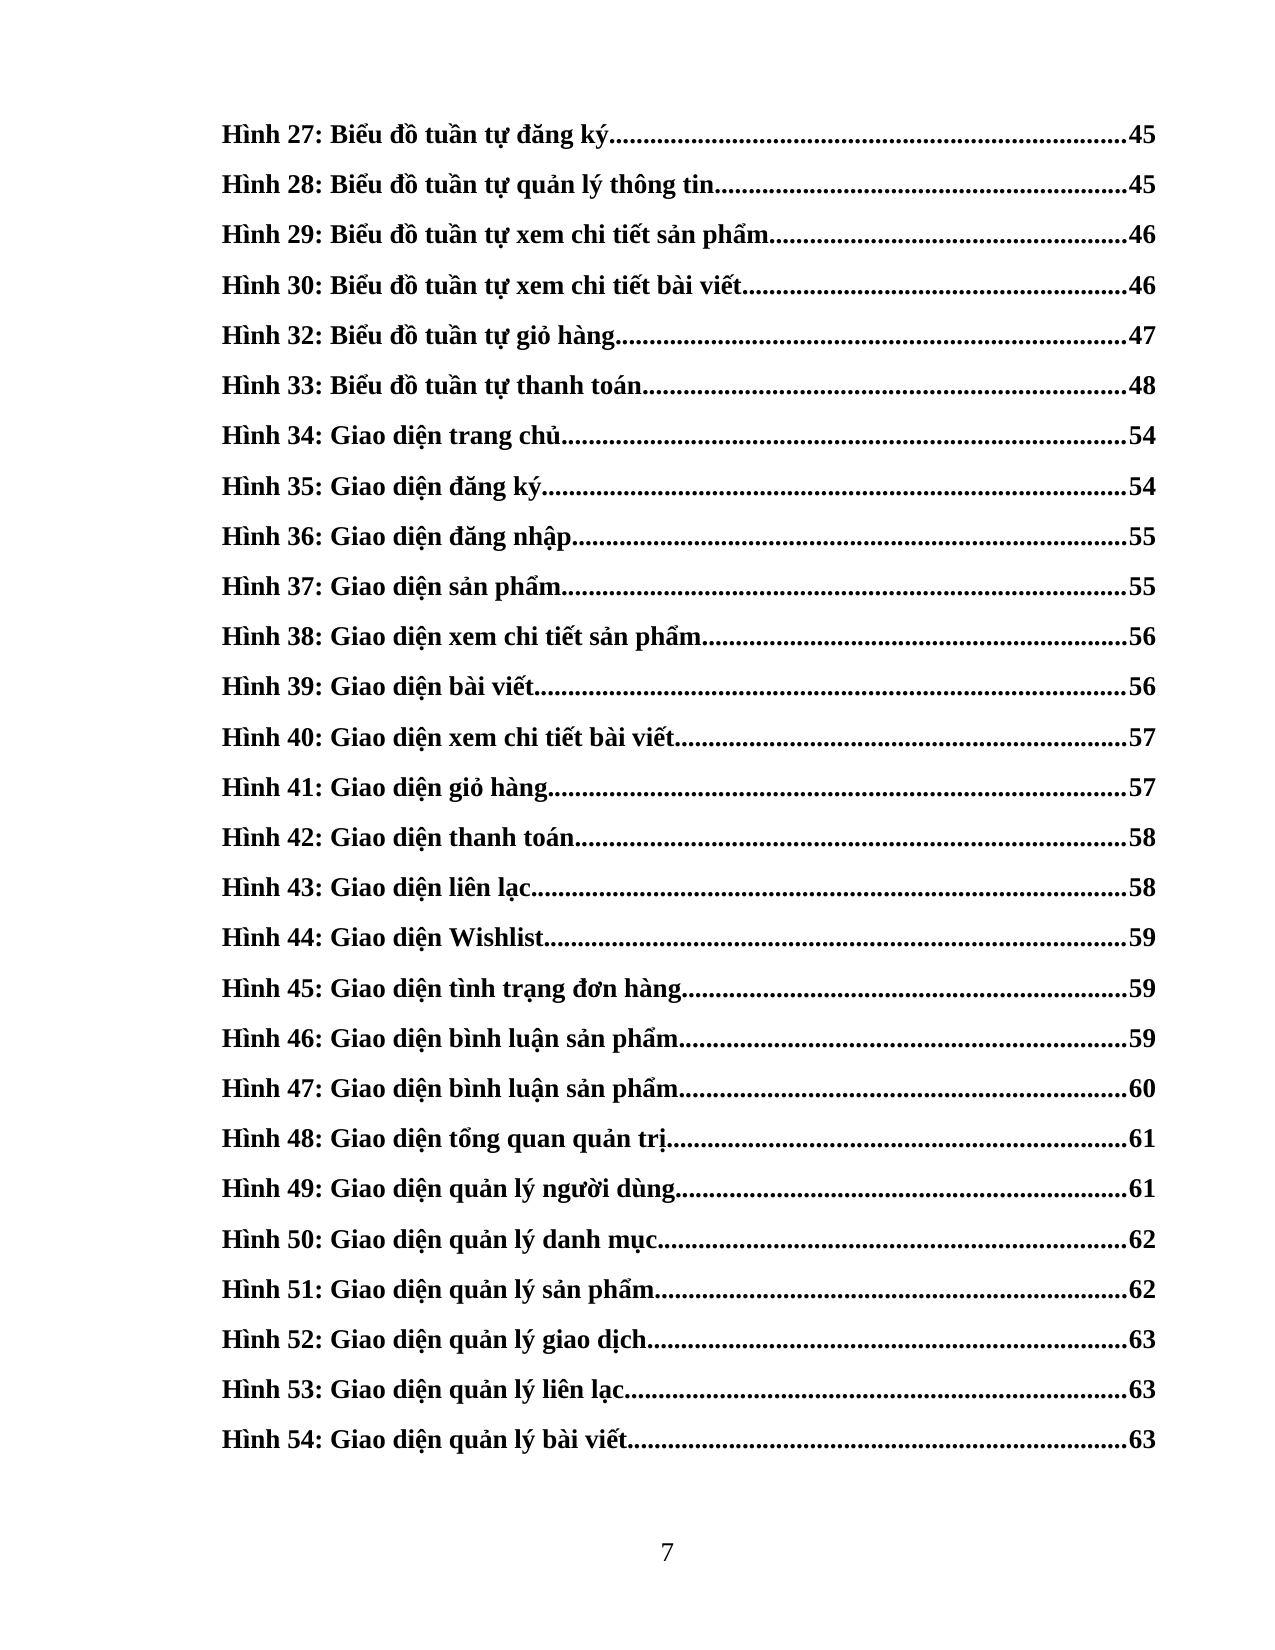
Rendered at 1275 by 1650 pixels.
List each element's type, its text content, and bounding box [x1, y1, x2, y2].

text Hình 34: Giao diện trang chủ 54 [177, 419, 1157, 451]
text Hình 30: Biểu đồ tuần tự xem chi tiết bài viết 46 [177, 269, 1157, 300]
text Hình 48: Giao diện tổng quan quản trị 61 [177, 1122, 1157, 1153]
text Hình 33: Biểu đồ tuần tự thanh toán 48 [177, 369, 1157, 400]
text Hình 37: Giao diện sản phẩm 55 [177, 570, 1157, 601]
text Hình 35: Giao diện đăng ký 54 [177, 469, 1157, 501]
text Hình 54: Giao diện quản lý bài viết 63 [177, 1423, 1157, 1455]
text Hình 44: Giao diện Wishlist 59 [177, 921, 1157, 953]
text Hình 42: Giao diện thanh toán 58 [177, 821, 1157, 852]
text Hình 43: Giao diện liên lạc 58 [177, 871, 1157, 902]
text Hình 38: Giao diện xem chi tiết sản phẩm 56 [177, 620, 1157, 651]
text Hình 39: Giao diện bài viết 56 [177, 670, 1157, 702]
text Hình 49: Giao diện quản lý người dùng 61 [177, 1172, 1157, 1204]
text Hình 53: Giao diện quản lý liên lạc 63 [177, 1373, 1157, 1404]
text Hình 46: Giao diện bình luận sản phẩm 59 [177, 1022, 1157, 1053]
text Hình 50: Giao diện quản lý danh mục 62 [177, 1223, 1157, 1254]
text Hình 36: Giao diện đăng nhập 55 [177, 520, 1157, 551]
text Hình 47: Giao diện bình luận sản phẩm 60 [177, 1072, 1157, 1103]
text Hình 45: Giao diện tình trạng đơn hàng 59 [177, 972, 1157, 1003]
text Hình 28: Biểu đồ tuần tự quản lý thông tin 45 [177, 168, 1157, 199]
text Hình 41: Giao diện giỏ hàng 57 [177, 771, 1157, 802]
text Hình 32: Biểu đồ tuần tự giỏ hàng 47 [177, 319, 1157, 350]
text Hình 40: Giao diện xem chi tiết bài viết 57 [177, 721, 1157, 752]
text Hình 27: Biểu đồ tuần tự đăng ký 45 [177, 118, 1157, 149]
text Hình 51: Giao diện quản lý sản phẩm 62 [177, 1273, 1157, 1304]
text Hình 29: Biểu đồ tuần tự xem chi tiết sản phẩm 46 [177, 218, 1157, 250]
text Hình 52: Giao diện quản lý giao dịch 63 [177, 1323, 1157, 1354]
